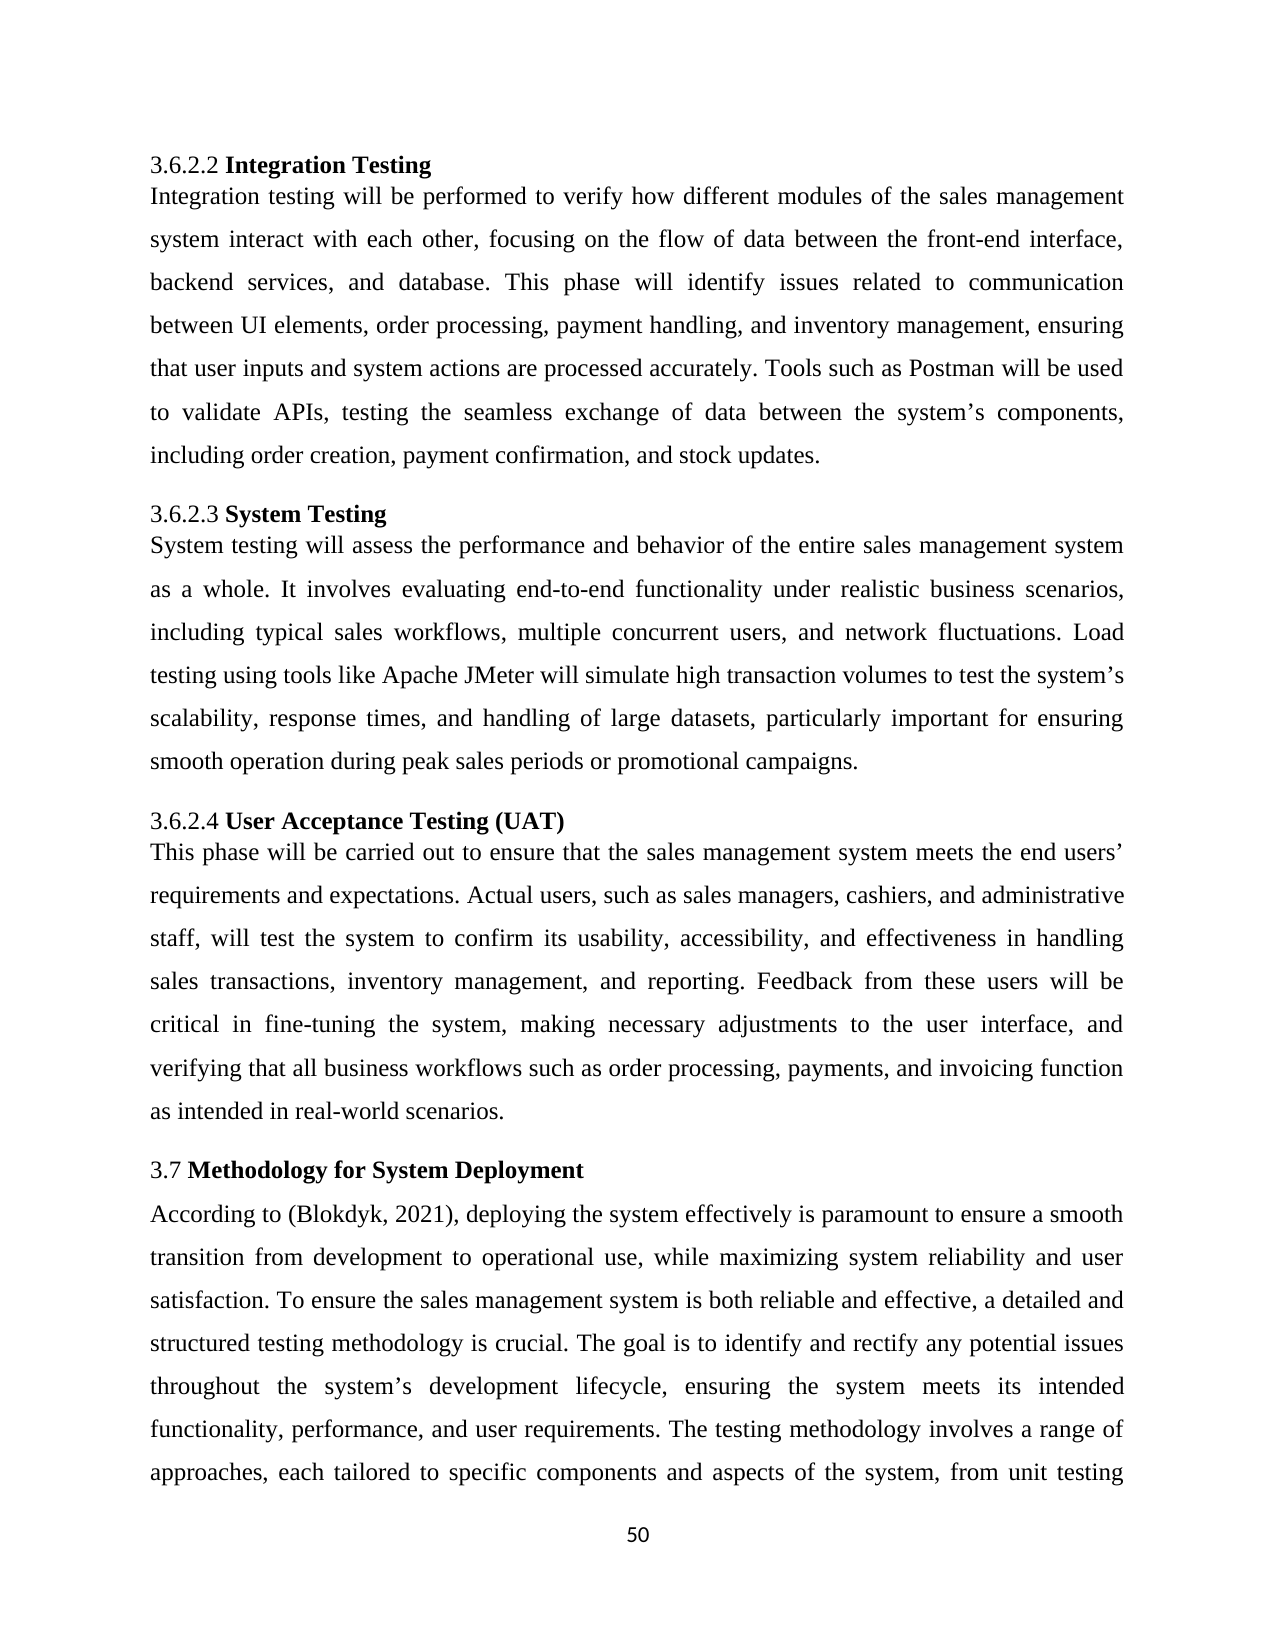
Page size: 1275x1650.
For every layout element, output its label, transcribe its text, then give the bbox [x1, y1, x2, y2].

subtitle Methodology for System Deployment [150, 1156, 1125, 1184]
text This phase will be carried out to ensure that the sales management system meets the end users’ requirements and expectations. Actual users, such as sales managers, cashiers, and administrative staff, will test the system to confirm its usability, accessibility, and effectiveness in handling sales transactions, inventory management, and reporting. Feedback from these users will be critical in fine-tuning the system, making necessary adjustments to the user interface, and verifying that all business workflows such as order processing, payments, and invoicing function as intended in real-world scenarios. [150, 837, 1125, 1124]
subtitle System Testing [150, 499, 1125, 528]
subtitle User Acceptance Testing (UAT) [150, 806, 1125, 835]
text System testing will assess the performance and behavior of the entire sales management system as a whole. It involves evaluating end-to-end functionality under realistic business scenarios, including typical sales workflows, multiple concurrent users, and network fluctuations. Load testing using tools like Apache JMeter will simulate high transaction volumes to test the system’s scalability, response times, and handling of large datasets, particularly important for ensuring smooth operation during peak sales periods or promotional campaigns. [150, 531, 1125, 775]
subtitle Integration Testing [150, 150, 1125, 179]
text Integration testing will be performed to verify how different modules of the sales management system interact with each other, focusing on the flow of data between the front-end interface, backend services, and database. This phase will identify issues related to communication between UI elements, order processing, payment handling, and inventory management, ensuring that user inputs and system actions are processed accurately. Tools such as Postman will be used to validate APIs, testing the seamless exchange of data between the system’s components, including order creation, payment confirmation, and stock updates. [150, 181, 1125, 468]
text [150, 1199, 1125, 1486]
